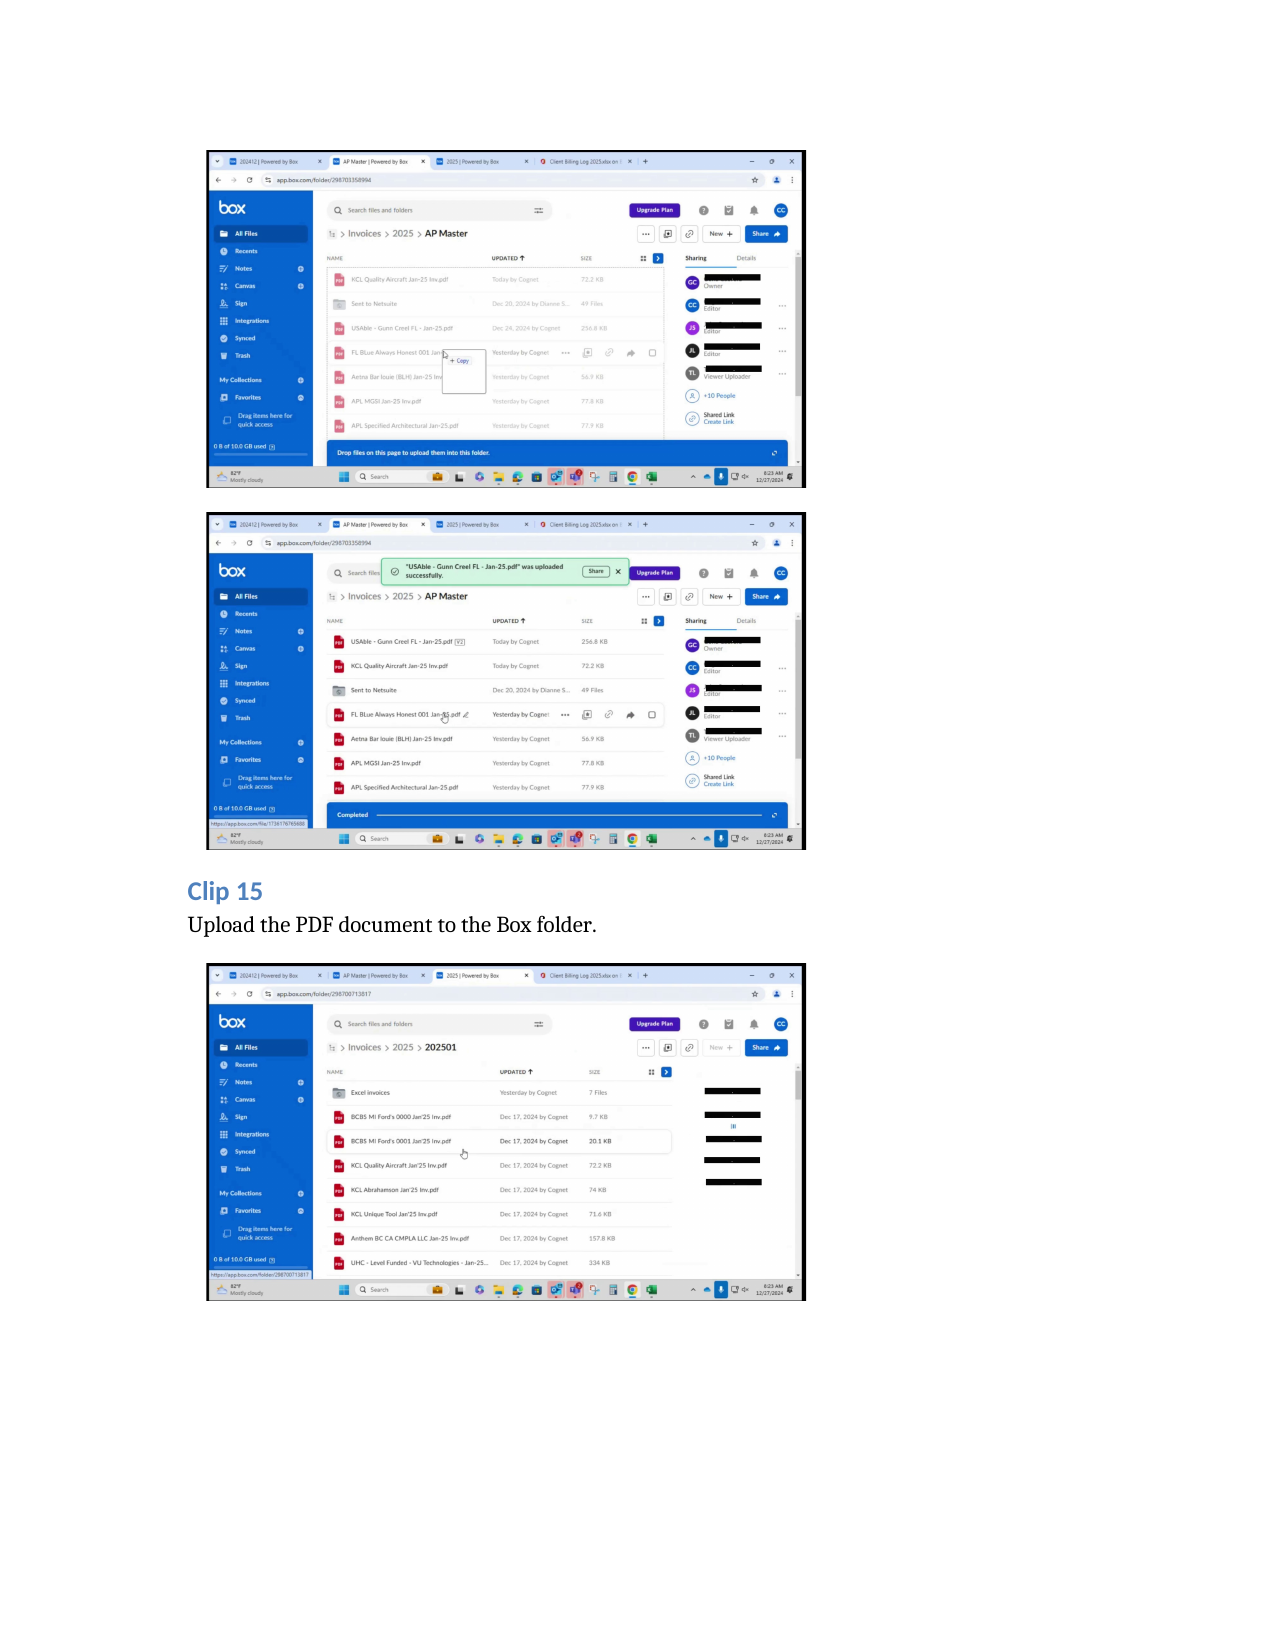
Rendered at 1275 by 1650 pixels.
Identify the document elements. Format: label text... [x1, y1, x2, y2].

text Upload the PDF document to the Box folder. [187, 912, 1087, 939]
picture [206, 150, 807, 488]
picture [206, 963, 807, 1301]
subtitle Clip 15 [187, 874, 1087, 907]
picture [206, 512, 807, 850]
